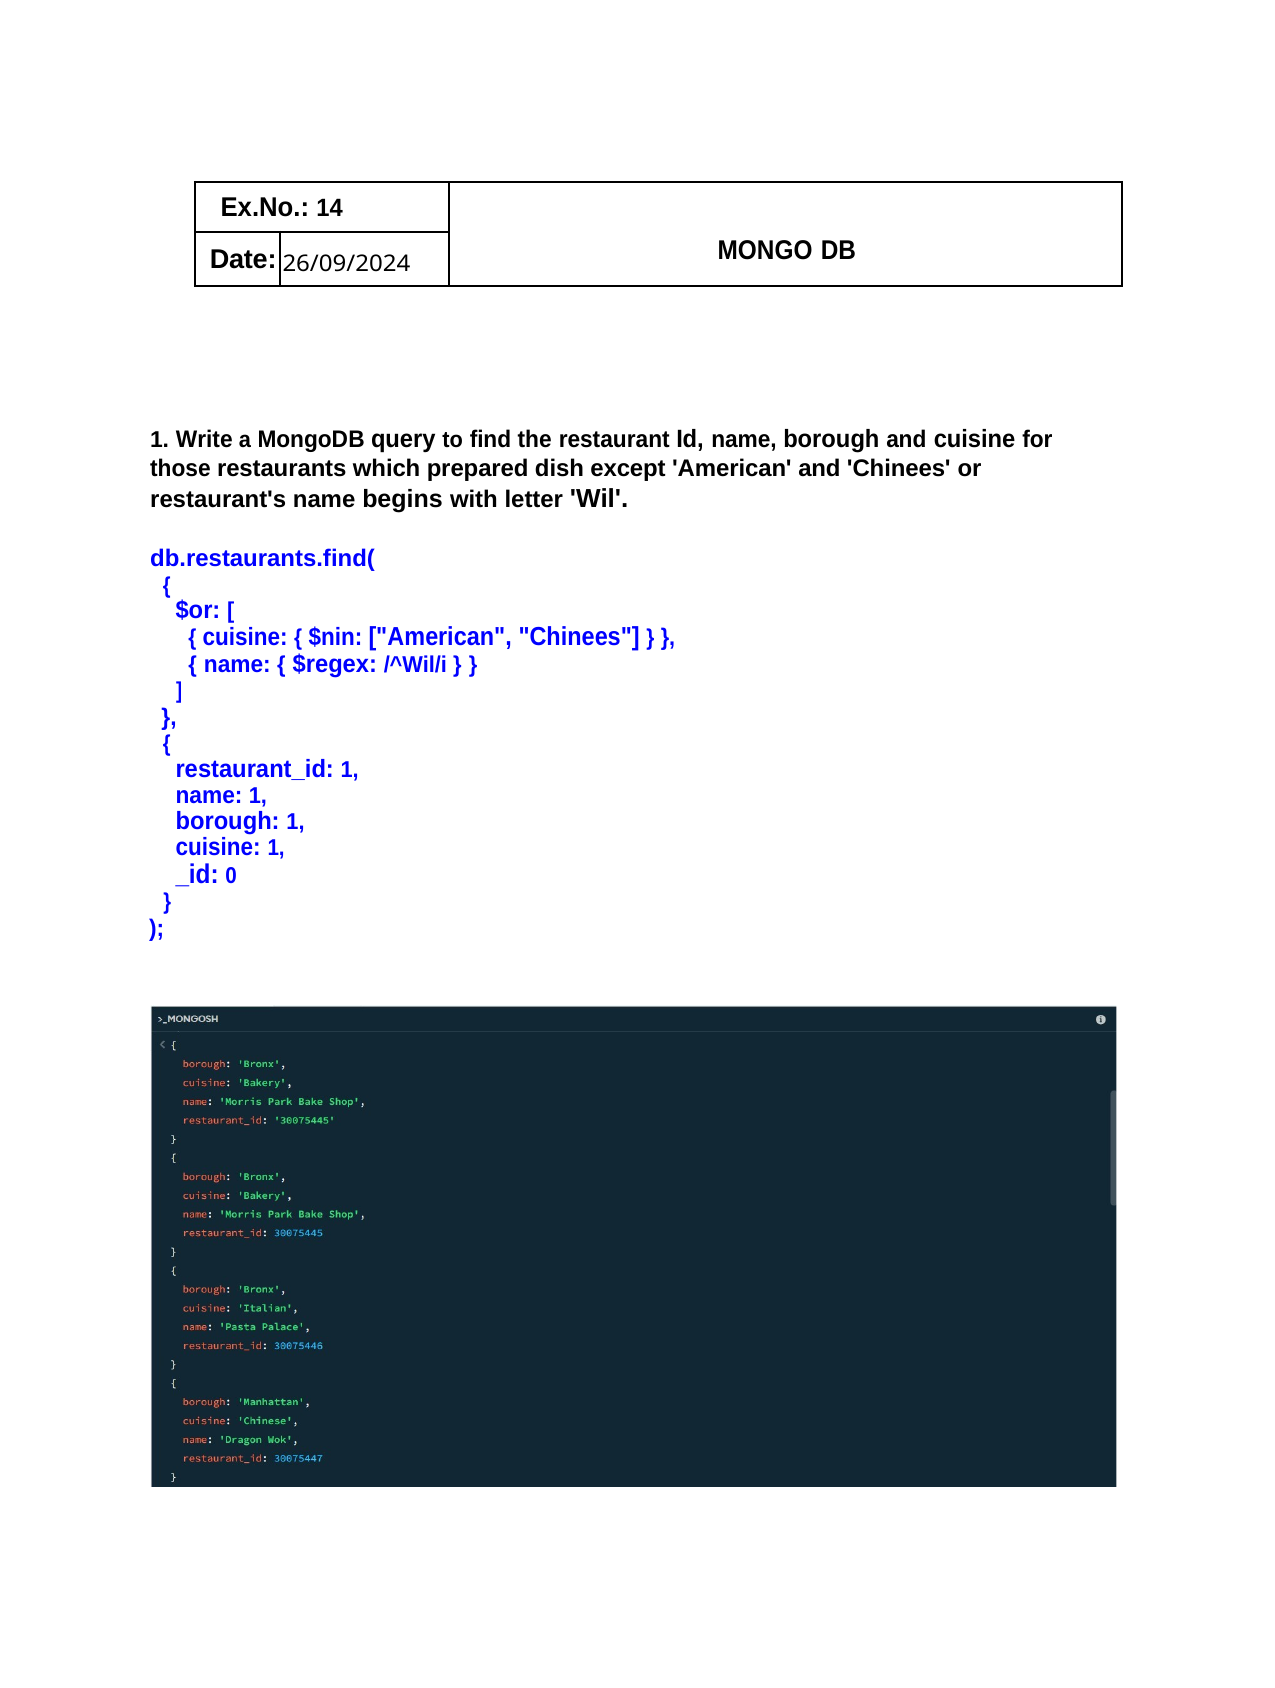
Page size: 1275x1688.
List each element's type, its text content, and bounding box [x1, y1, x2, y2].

text cuisine: 1, [175, 835, 1225, 860]
table_cell Date: [196, 233, 279, 285]
text { [163, 730, 1225, 757]
text ); [106, 914, 164, 941]
text name: 1, [175, 783, 1225, 808]
list Write a MongoDB query to find the restaurant Id, name, borough and cuisine for those restaurants which prepared dish except 'American' and 'Chinees' or restaurant's name begins with letter 'Wil'. [150, 424, 1109, 513]
text } [106, 889, 171, 914]
subtitle borough: 1, [175, 808, 1225, 835]
text }, [106, 703, 176, 730]
table_header MONGO DB [450, 183, 1121, 285]
text ] [106, 678, 182, 703]
text _id: 0 [175, 860, 1225, 889]
subtitle $or: [ [175, 598, 1225, 624]
picture [150, 1005, 1117, 1487]
text { name: { $regex: /^Wil/i } } [188, 651, 1225, 678]
text { cuisine: { $nin: ["American", "Chinees"] } }, [188, 624, 1225, 651]
text db.restaurants.find( [150, 545, 1225, 572]
table_cell 26/09/2024 [281, 233, 448, 285]
table_header Ex.No.: 14 [196, 183, 448, 231]
subtitle restaurant_id: 1, [175, 757, 1225, 783]
text { [163, 572, 1225, 598]
